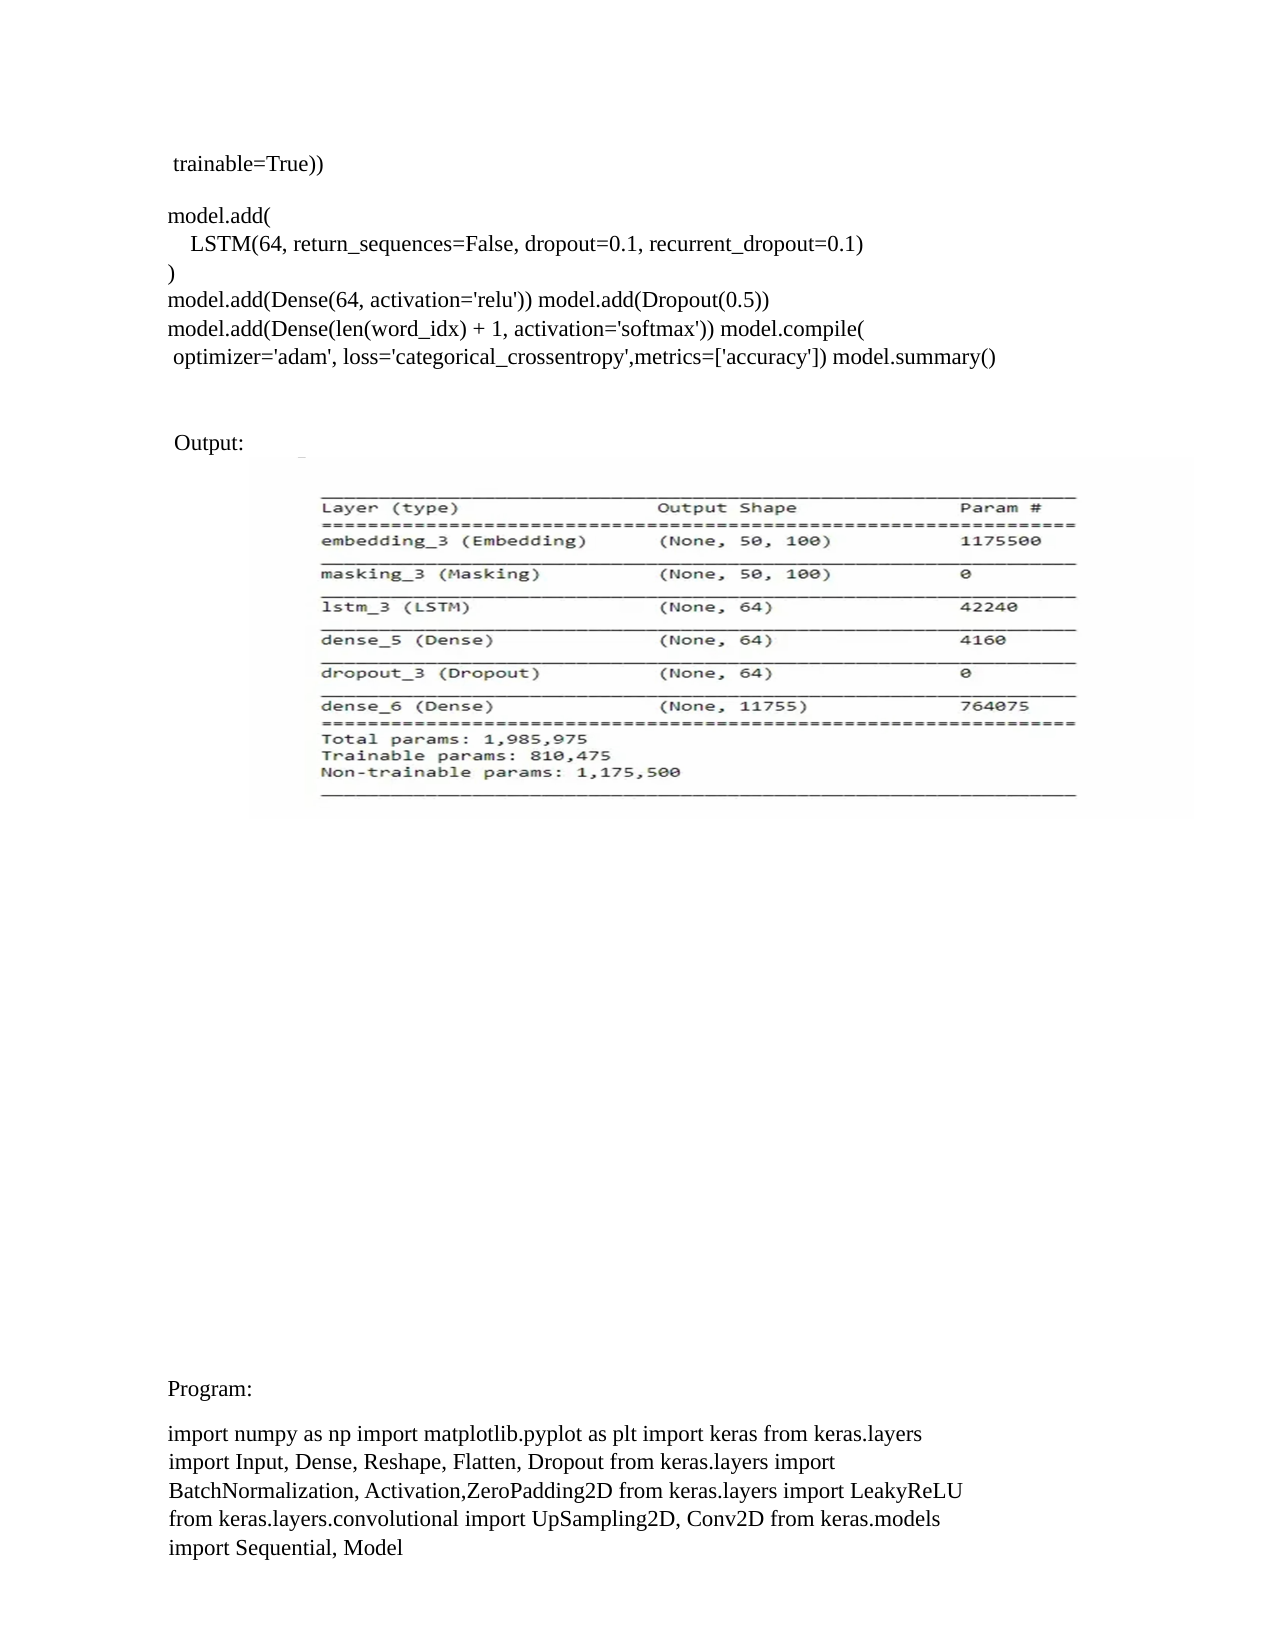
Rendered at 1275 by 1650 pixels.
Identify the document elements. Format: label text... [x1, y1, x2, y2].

text model.add(Dense(len(word_idx) + 1, activation='softmax')) model.compile( [167, 315, 997, 341]
text ) [167, 259, 683, 285]
text import numpy as np import matplotlib.pyplot as plt import keras from keras.layers import Input, Dense, Reshape, Flatten, Dropout from keras.layers import BatchNormalization, Activation,ZeroPadding2D from keras.layers import LeakyReLU from keras.layers.convolutional import UpSampling2D, Conv2D from keras.models import Sequential, Model [167, 1420, 975, 1560]
text optimizer='adam', loss='categorical_crossentropy',metrics=['accuracy']) model.summary() [167, 343, 1141, 370]
text model.add( [167, 202, 1179, 228]
text Output: [168, 429, 349, 455]
text trainable=True)) [167, 150, 1179, 176]
text Program: [167, 1375, 1194, 1401]
text LSTM(64, return_sequences=False, dropout=0.1, recurrent_dropout=0.1) [167, 230, 1179, 257]
text model.add(Dense(64, activation='relu')) model.add(Dropout(0.5)) [167, 286, 893, 313]
picture [248, 457, 1194, 819]
